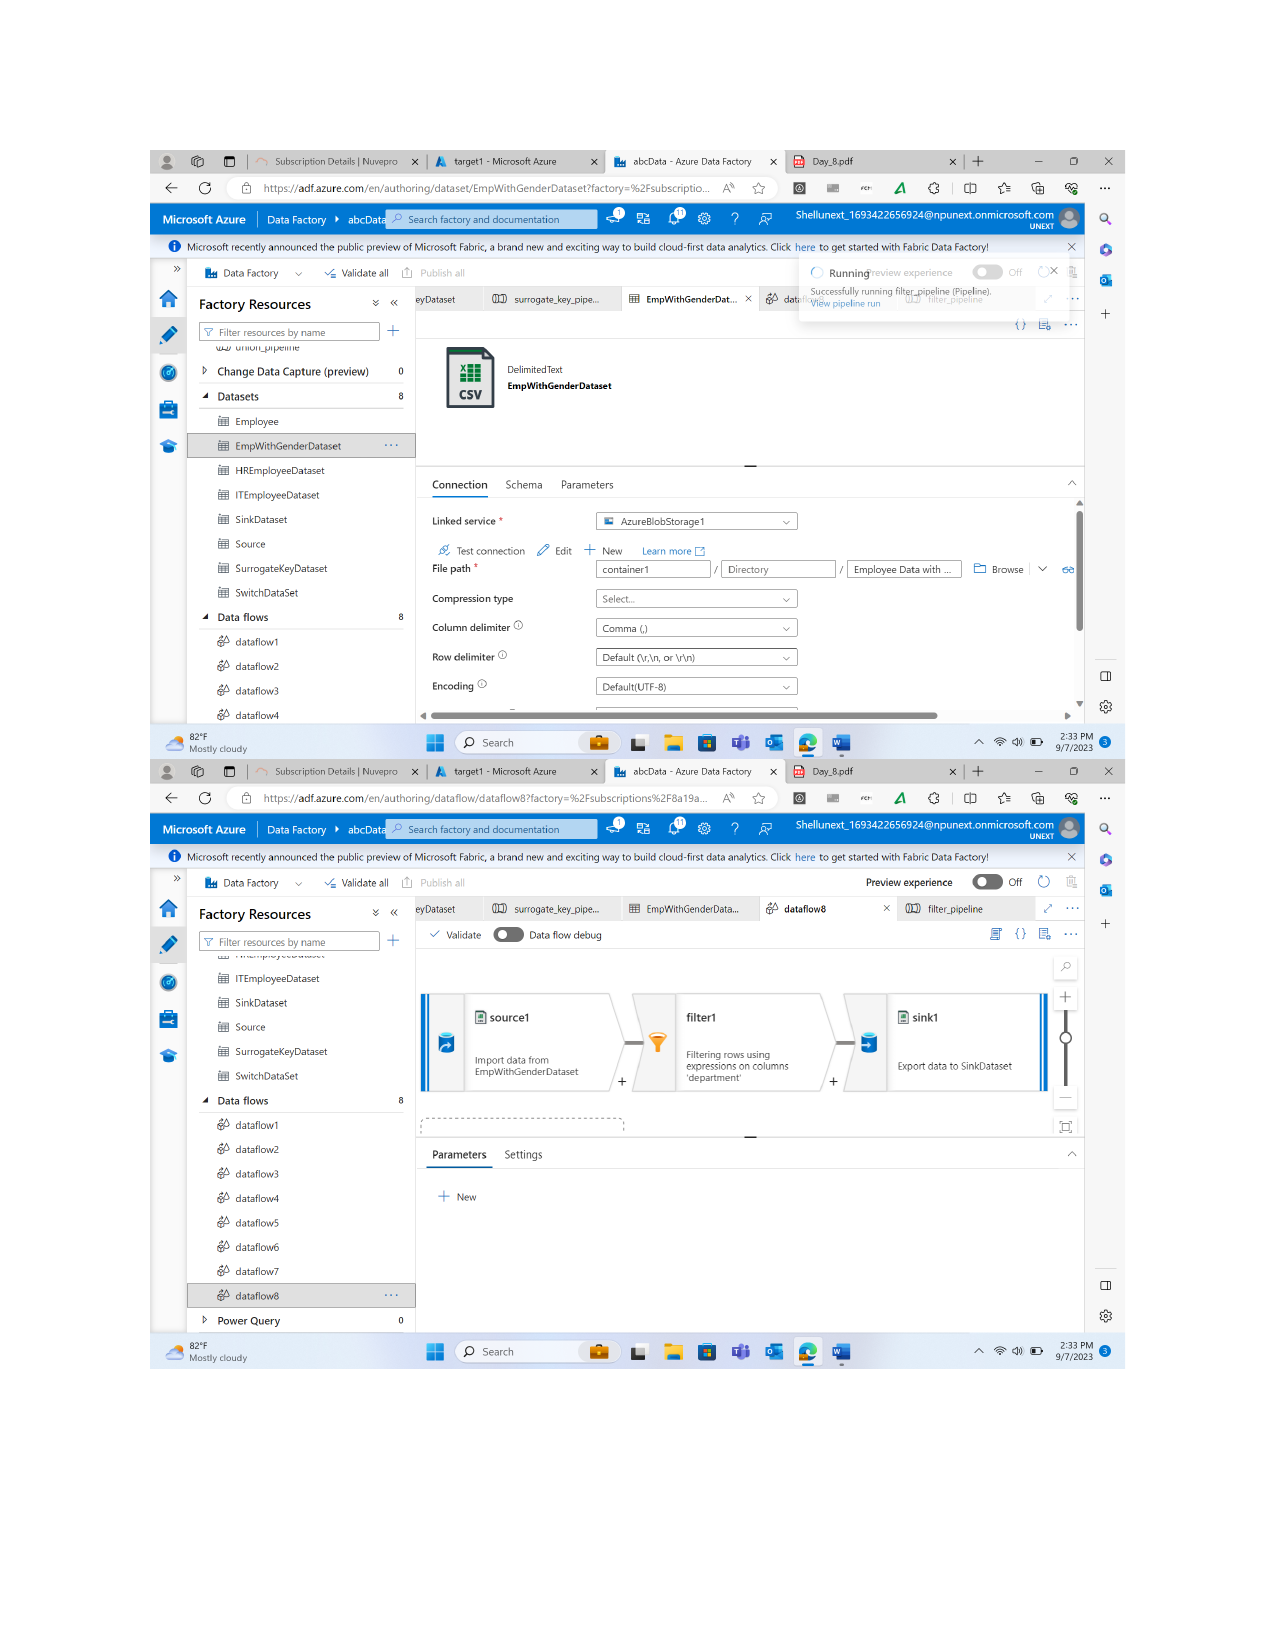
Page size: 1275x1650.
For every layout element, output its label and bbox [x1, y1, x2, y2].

picture [150, 150, 1125, 1369]
